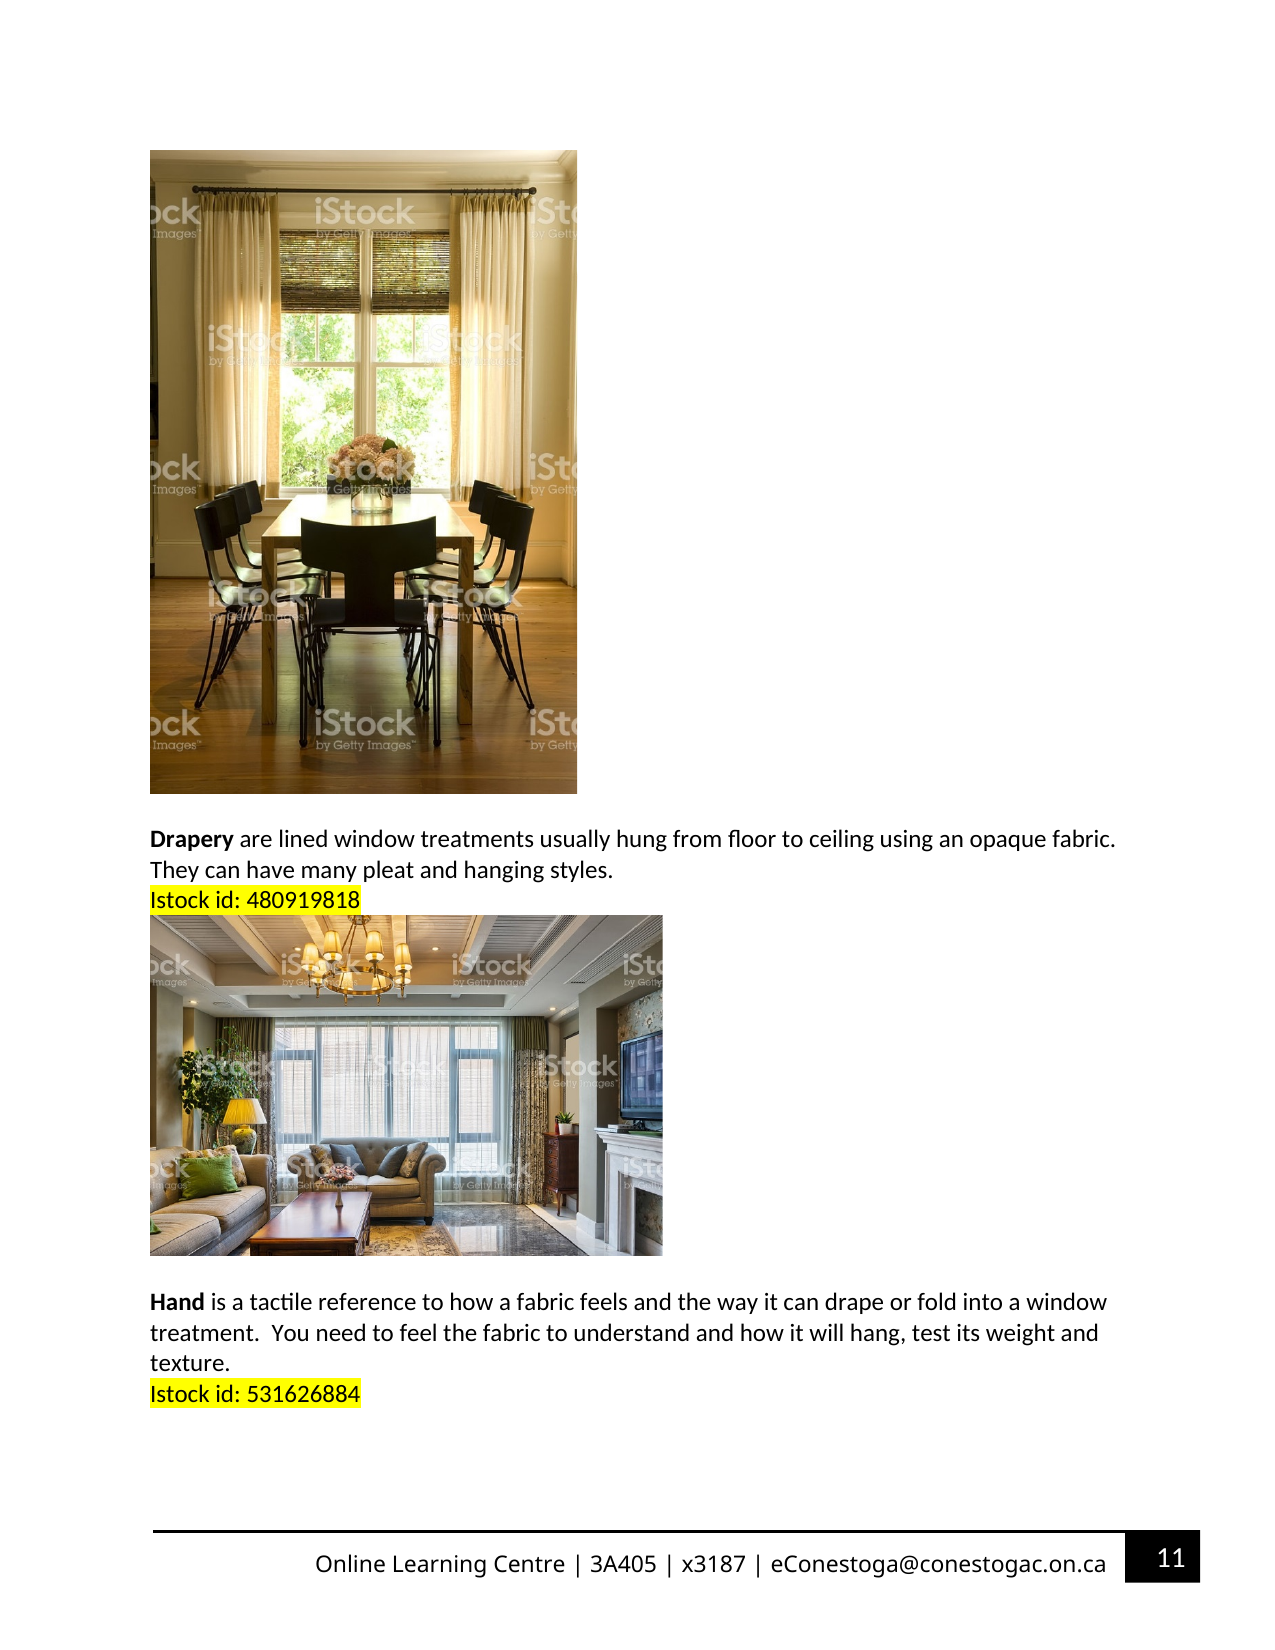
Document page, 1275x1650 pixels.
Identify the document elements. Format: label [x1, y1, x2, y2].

picture [150, 150, 578, 794]
picture [150, 915, 663, 1256]
